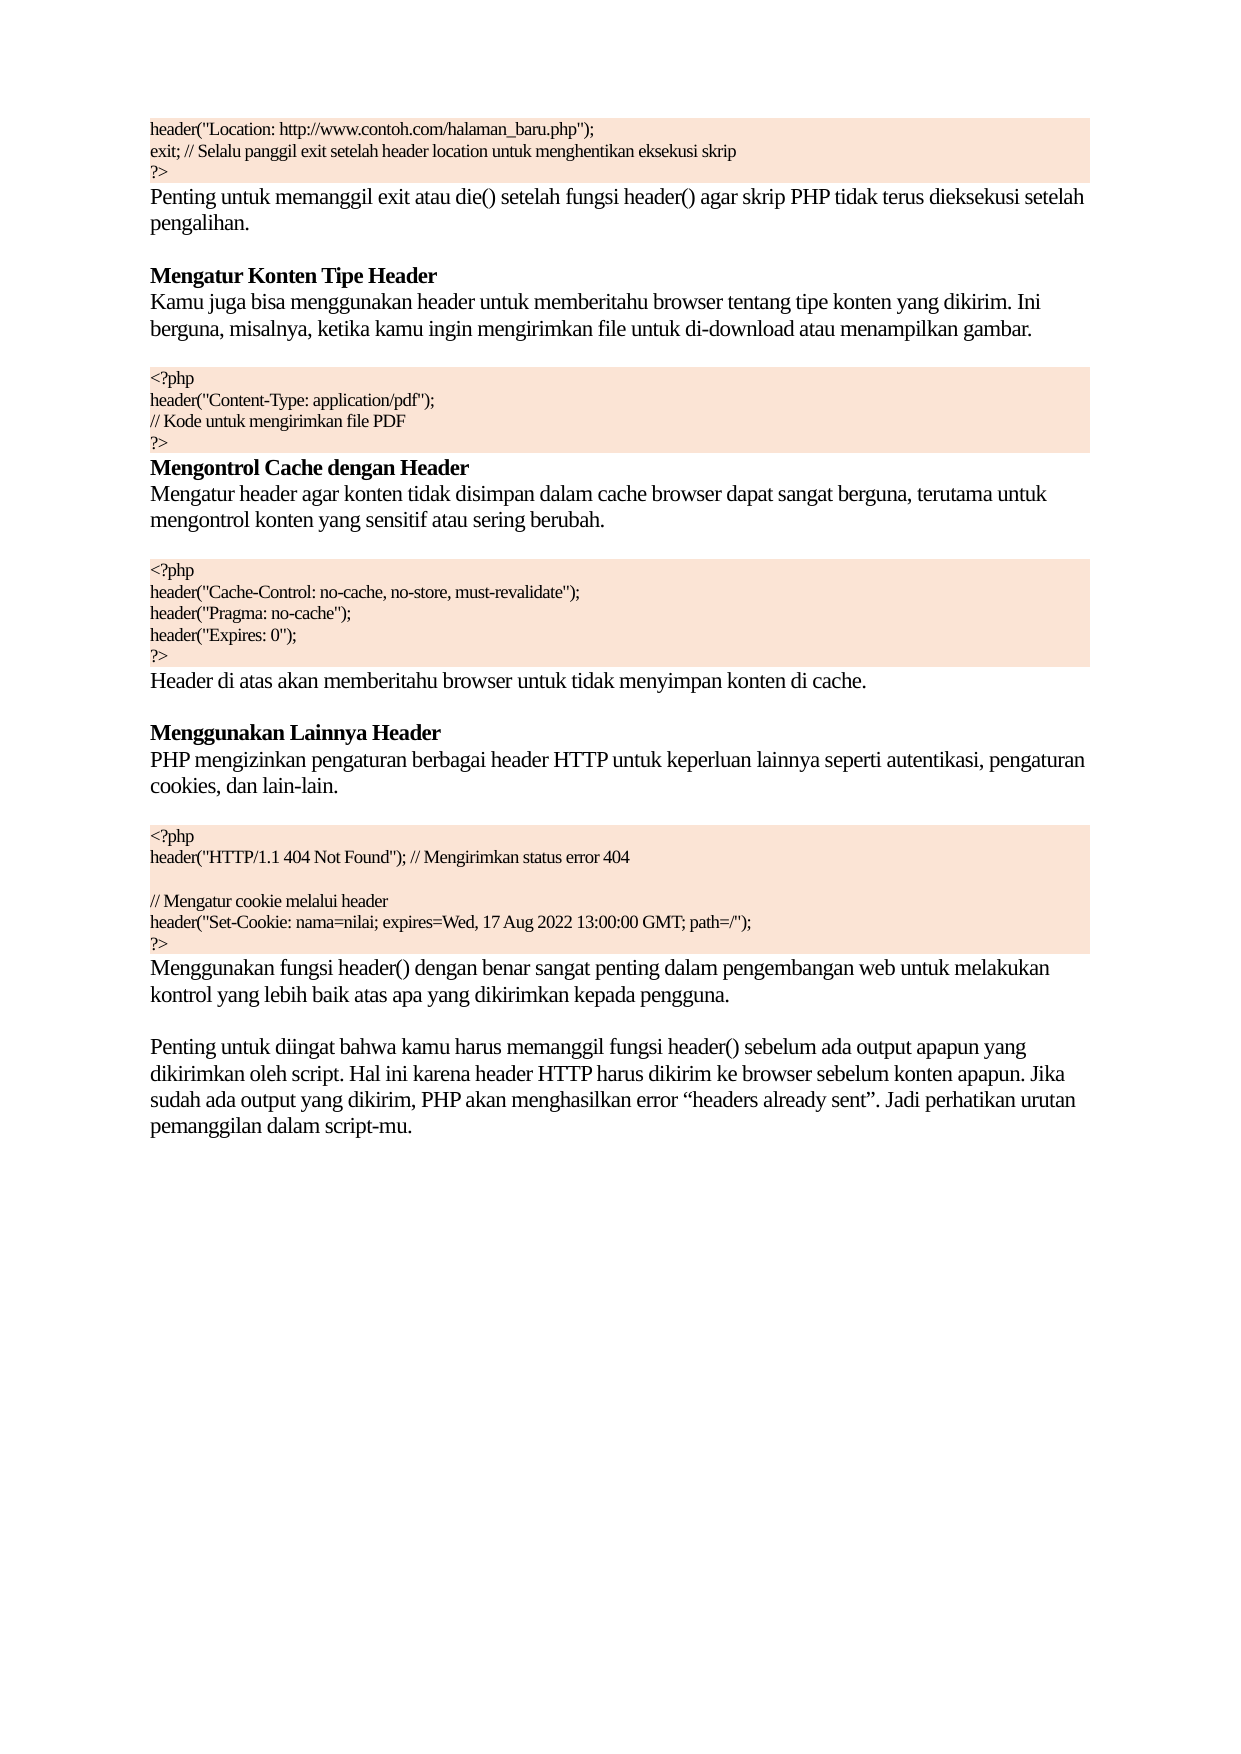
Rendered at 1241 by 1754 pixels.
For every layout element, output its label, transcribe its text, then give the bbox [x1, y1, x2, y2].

text Header di atas akan memberitahu browser untuk tidak menyimpan konten di cache. [150, 667, 1090, 693]
text Penting untuk memanggil exit atau die() setelah fungsi header() agar skrip PHP tidak terus dieksekusi setelah pengalihan. [150, 183, 1090, 236]
text Penting untuk diingat bahwa kamu harus memanggil fungsi header() sebelum ada output apapun yang dikirimkan oleh script. Hal ini karena header HTTP harus dikirim ke browser sebelum konten apapun. Jika sudah ada output yang dikirim, PHP akan menghasilkan error “headers already sent”. Jadi perhatikan urutan pemanggilan dalam script-mu. [150, 1033, 1090, 1139]
text header("Expires: 0"); [150, 624, 1090, 645]
text ?> [150, 933, 1090, 954]
text header("HTTP/1.1 404 Not Found"); // Mengirimkan status error 404 [150, 846, 1090, 868]
text Mengontrol Cache dengan Header [150, 453, 1090, 480]
text <?php [150, 367, 1090, 389]
text Mengatur header agar konten tidak disimpan dalam cache browser dapat sangat berguna, terutama untuk mengontrol konten yang sensitif atau sering berubah. [150, 480, 1090, 533]
text <?php [150, 559, 1090, 581]
text ?> [150, 161, 1090, 183]
text exit; // Selalu panggil exit setelah header location untuk menghentikan eksekusi skrip [150, 140, 1090, 161]
text // Kode untuk mengirimkan file PDF [150, 410, 1090, 432]
text Kamu juga bisa menggunakan header untuk memberitahu browser tentang tipe konten yang dikirim. Ini berguna, misalnya, ketika kamu ingin mengirimkan file untuk di-download atau menampilkan gambar. [150, 288, 1090, 341]
text Menggunakan Lainnya Header [150, 719, 1090, 746]
text ?> [150, 432, 1090, 453]
text Menggunakan fungsi header() dengan benar sangat penting dalam pengembangan web untuk melakukan kontrol yang lebih baik atas apa yang dikirimkan kepada pengguna. [150, 954, 1090, 1007]
text ?> [150, 645, 1090, 667]
text header("Content-Type: application/pdf"); [150, 389, 1090, 410]
text Mengatur Konten Tipe Header [150, 262, 1090, 288]
text // Mengatur cookie melalui header [150, 889, 1090, 911]
text header("Cache-Control: no-cache, no-store, must-revalidate"); [150, 581, 1090, 602]
text header("Set-Cookie: nama=nilai; expires=Wed, 17 Aug 2022 13:00:00 GMT; path=/"); [150, 911, 1090, 933]
text <?php [150, 825, 1090, 846]
text PHP mengizinkan pengaturan berbagai header HTTP untuk keperluan lainnya seperti autentikasi, pengaturan cookies, dan lain-lain. [150, 746, 1090, 798]
text header("Pragma: no-cache"); [150, 602, 1090, 624]
text header("Location: http://www.contoh.com/halaman_baru.php"); [150, 118, 1090, 140]
